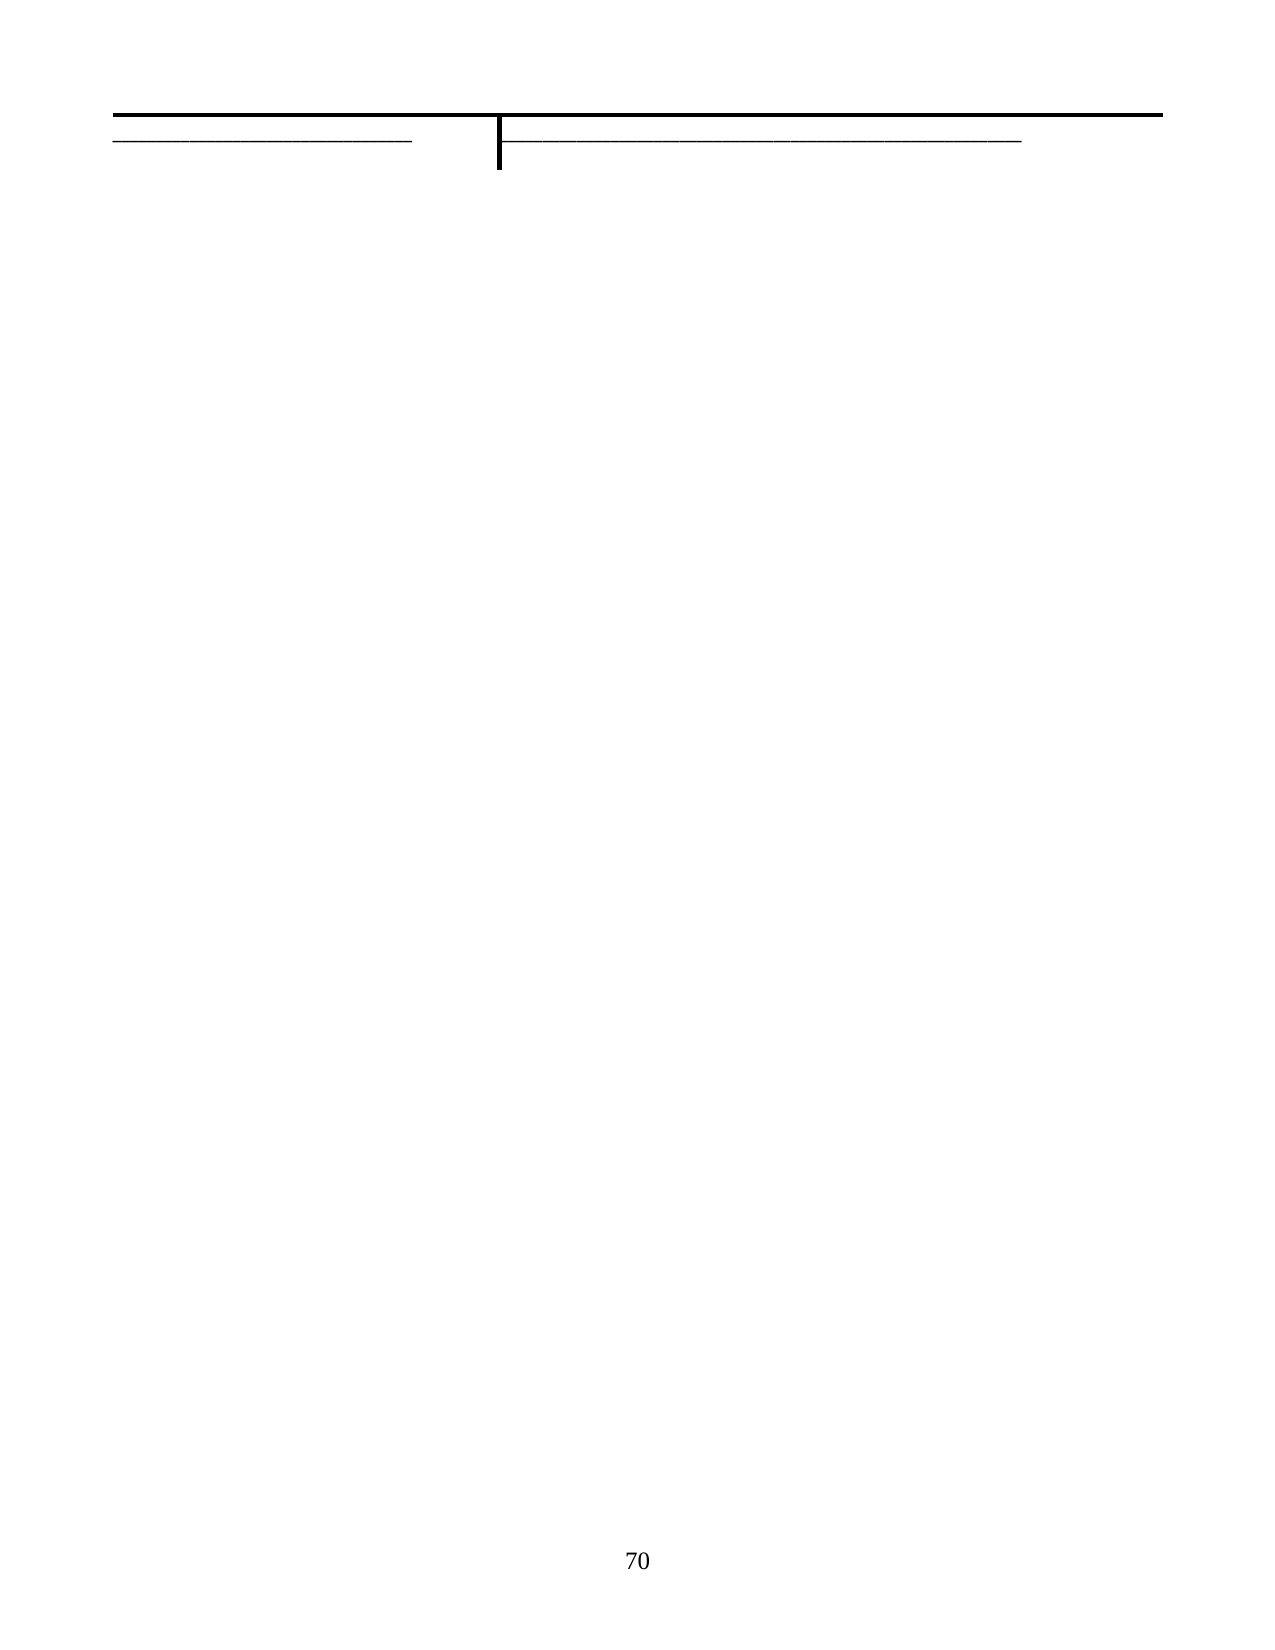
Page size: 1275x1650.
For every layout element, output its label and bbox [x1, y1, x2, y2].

table_cell [113, 117, 497, 169]
table_cell [502, 117, 1162, 169]
